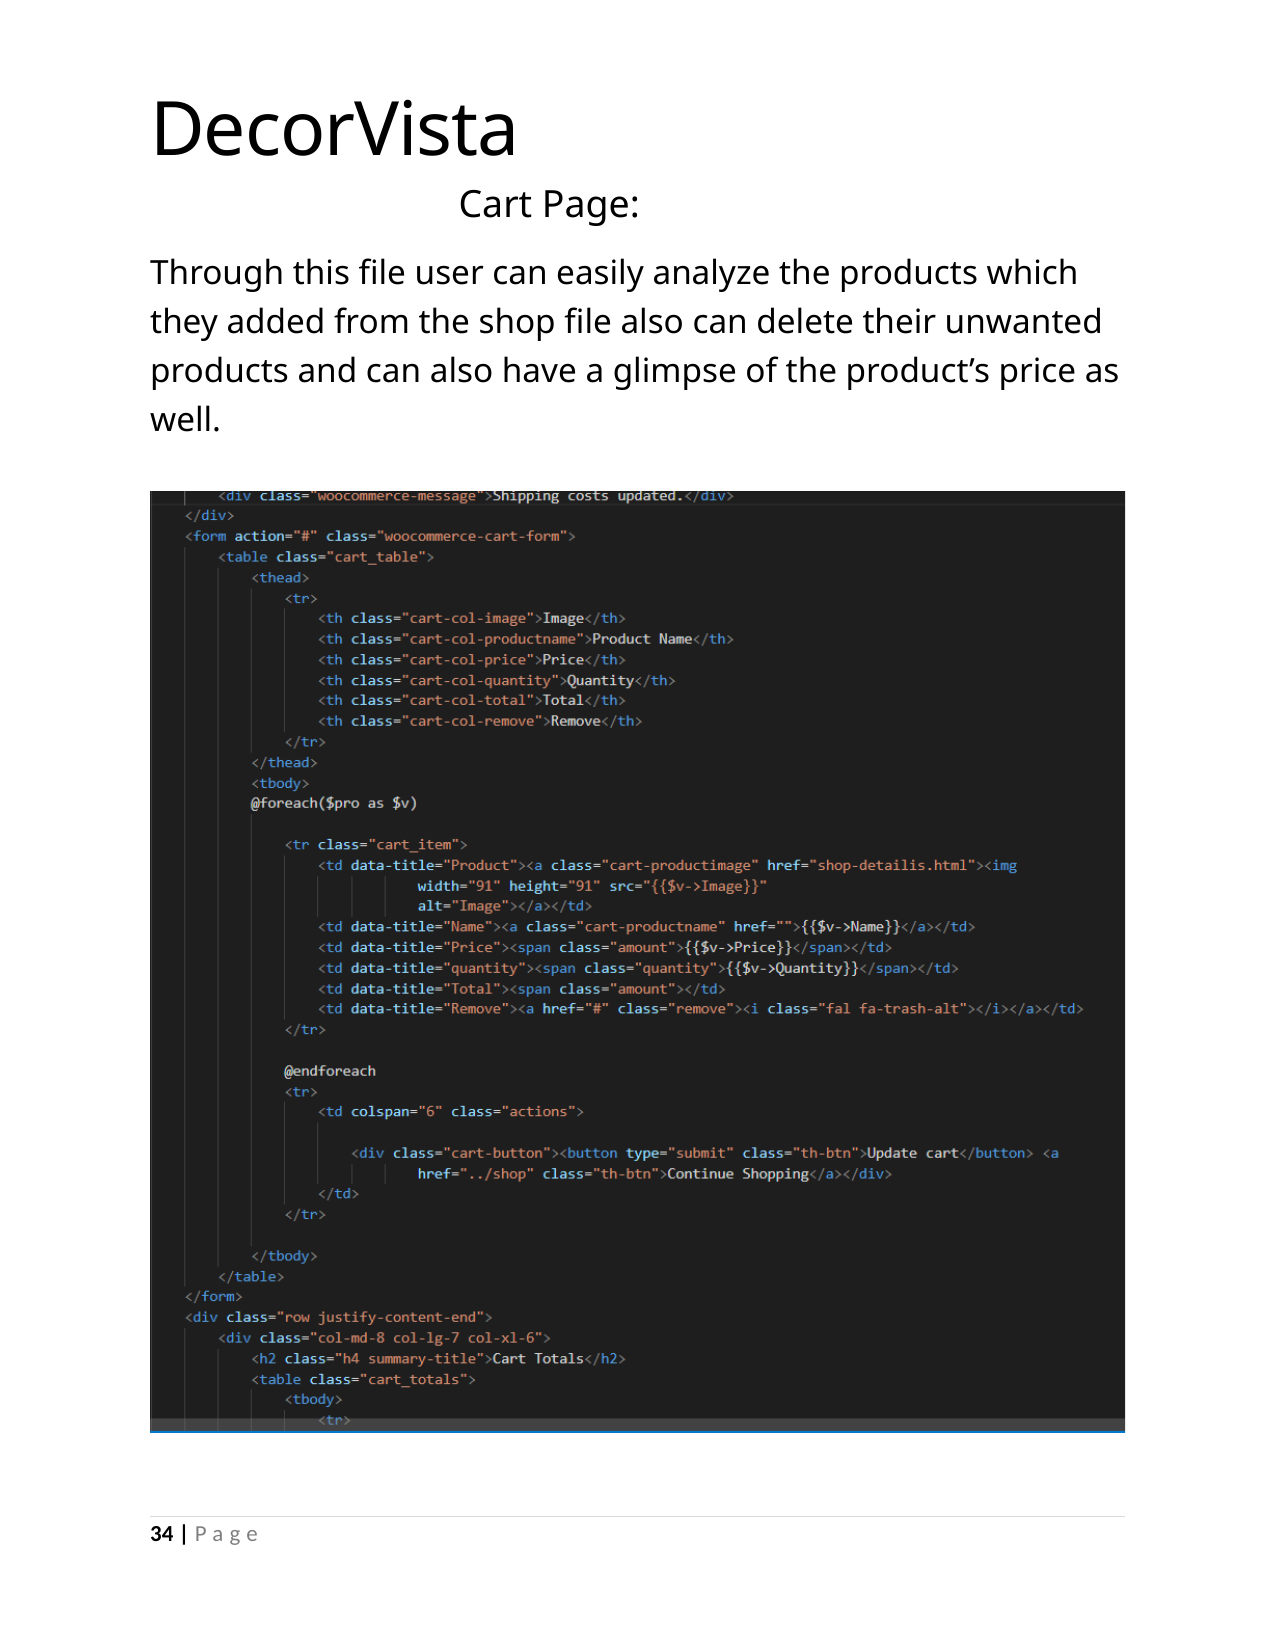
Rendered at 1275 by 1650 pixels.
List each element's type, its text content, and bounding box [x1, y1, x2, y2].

picture [150, 491, 1125, 1433]
text Through this file user can easily analyze the products which they added from the shop file also can delete their unwanted products and can also have a glimpse of the product’s price as well. [150, 249, 1125, 441]
text Cart Page: [150, 177, 1125, 228]
